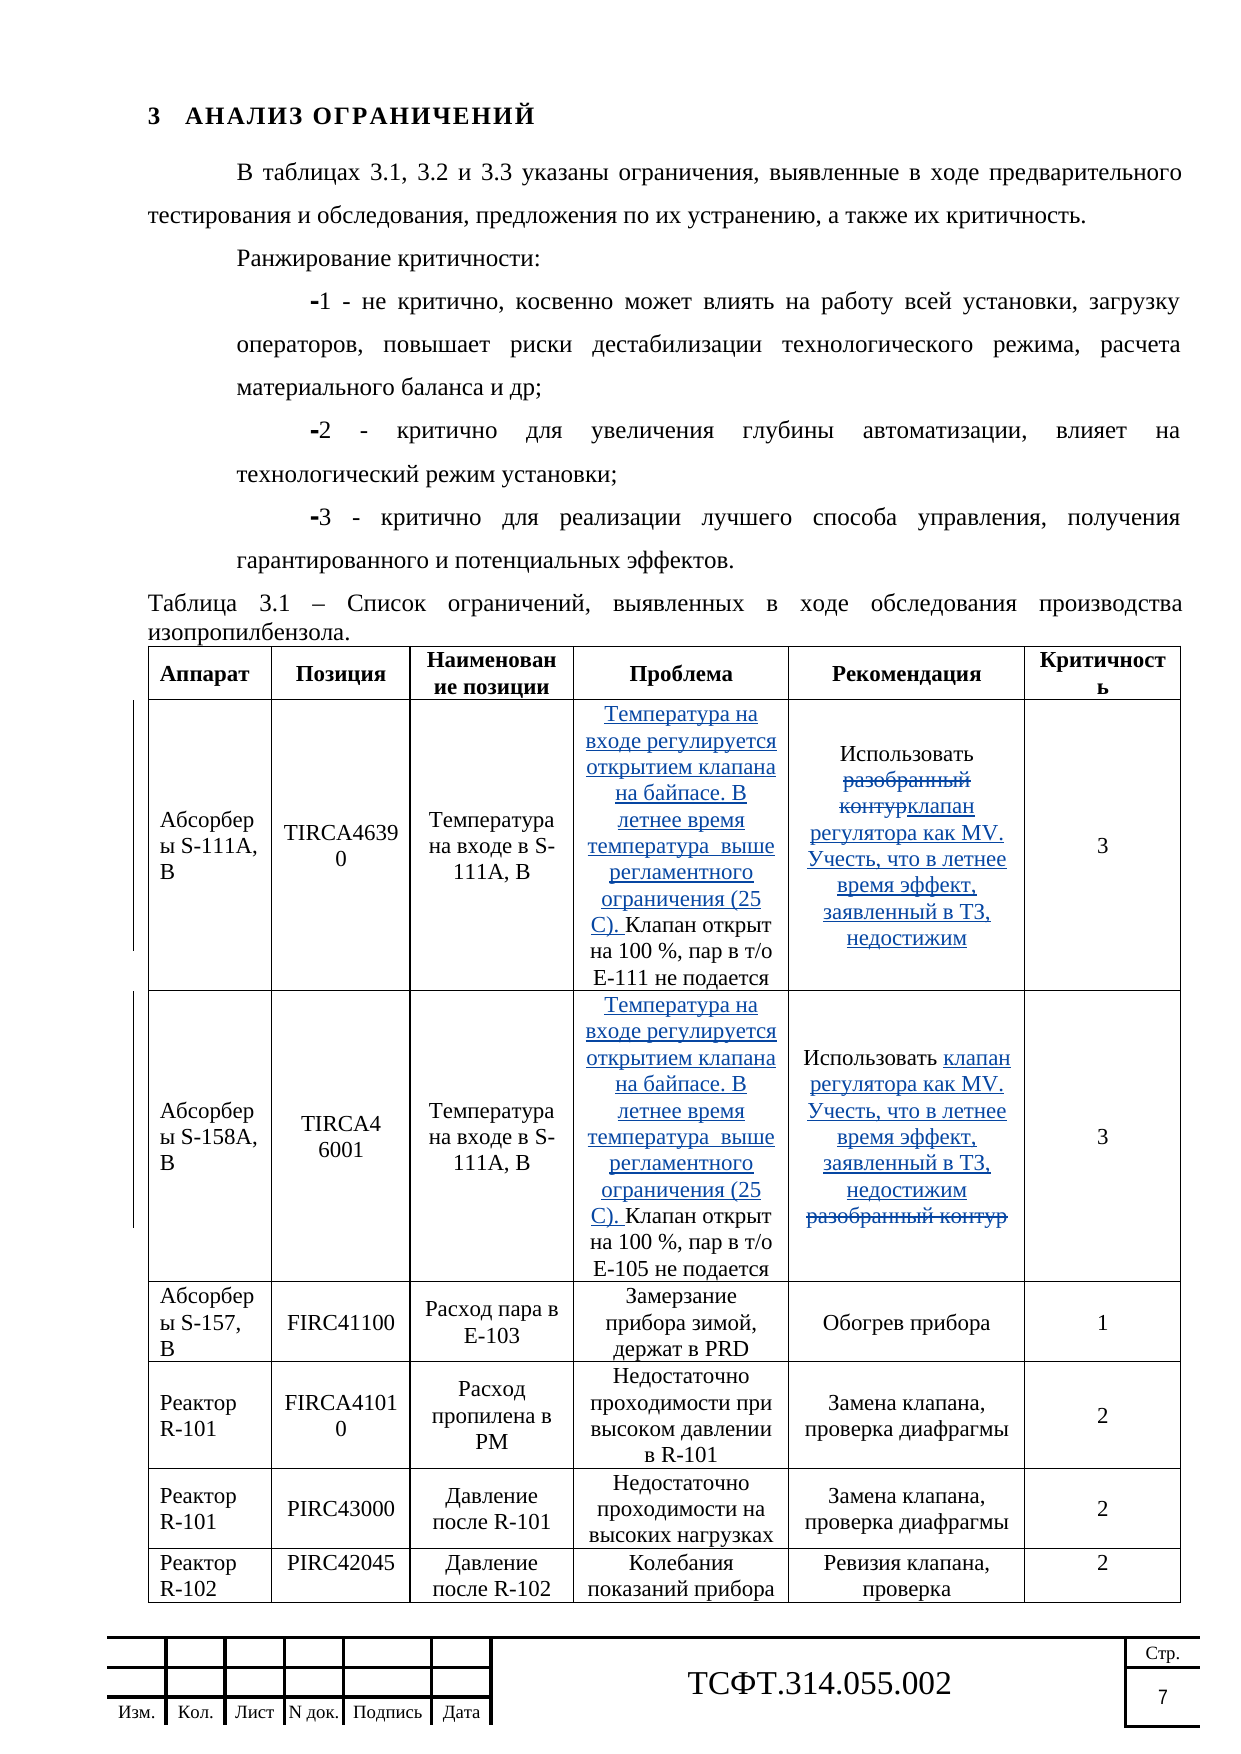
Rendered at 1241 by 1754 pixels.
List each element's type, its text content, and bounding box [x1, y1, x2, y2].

table_cell Недостаточно проходимости на высоких нагрузках [574, 1469, 788, 1548]
table_cell Давление после R-102 [411, 1549, 573, 1602]
table_cell FIRC41100 [272, 1282, 409, 1361]
table_cell 2 [1025, 1362, 1180, 1468]
table_cell Замерзание прибора зимой, держат в PRD [574, 1282, 788, 1361]
table_header Проблема [574, 647, 788, 699]
text 2 - критично для увеличения глубины автоматизации, влияет на технологический режим установки; [236, 416, 1181, 487]
table_cell Клапан открыт на 100 %, пар в т/о E-111 не подается [574, 700, 788, 990]
table_header Наименование позиции [411, 647, 573, 699]
table_cell Реактор R-102 [149, 1549, 271, 1602]
table_cell Температура на входе в S-111A, B [411, 700, 573, 990]
table_cell Колебания показаний прибора [574, 1549, 788, 1602]
table_cell TIRCA46390 [272, 700, 409, 990]
table_cell PIRC43000 [272, 1469, 409, 1548]
table_header Рекомендация [789, 647, 1024, 699]
table_cell Клапан открыт на 100 %, пар в т/о E-105 не подается [574, 991, 788, 1281]
table_cell Абсорберы S-157, B [149, 1282, 271, 1361]
table_cell 3 [1025, 991, 1180, 1281]
table_header Аппарат [149, 647, 271, 699]
table_cell Ревизия клапана, проверка позиционера [789, 1549, 1024, 1602]
text В таблицах 3.1, 3.2 и 3.3 указаны ограничения, выявленные в ходе предварительного тестирования и обследования, предложения по их устранению, а также их критичность. [148, 157, 1183, 229]
table_header Позиция [272, 647, 409, 699]
table_cell 3 [1025, 700, 1180, 990]
table_cell Реактор R-101 [149, 1362, 271, 1468]
table_cell Обогрев прибора [789, 1282, 1024, 1361]
table_cell Недостаточно проходимости при высоком давлении в R-101 [574, 1362, 788, 1468]
table_cell Использовать [789, 991, 1024, 1281]
table_cell 2 [1025, 1469, 1180, 1548]
table_cell 1 [1025, 1282, 1180, 1361]
table_cell Замена клапана, проверка диафрагмы [789, 1362, 1024, 1468]
text 3 - критично для реализации лучшего способа управления, получения гарантированного и потенциальных эффектов. [236, 502, 1181, 574]
text Ранжирование критичности: [148, 243, 1183, 272]
table_cell 2 [1025, 1549, 1180, 1602]
table_cell Абсорберы S-158A, B [149, 991, 271, 1281]
table_cell TIRCA46001 [272, 991, 409, 1281]
table_cell Давление после R-101 [411, 1469, 573, 1548]
subtitle Анализ ограничений [148, 101, 1181, 130]
table_cell Температура на входе в S-111A, B [411, 991, 573, 1281]
table_cell Замена клапана, проверка диафрагмы [789, 1469, 1024, 1548]
text 1 - не критично, косвенно может влиять на работу всей установки, загрузку операторов, повышает риски дестабилизации технологического режима, расчета материального баланса и др; [236, 286, 1181, 401]
table_cell PIRC42045 [272, 1549, 409, 1602]
table_header Критичность [1025, 647, 1180, 699]
table_cell Расход пара в Е-103 [411, 1282, 573, 1361]
table_cell Расход пропилена в РМ [411, 1362, 573, 1468]
table_cell Использовать [789, 700, 1024, 990]
table_cell Реактор R-101 [149, 1469, 271, 1548]
table_cell Абсорберы S-111A, B [149, 700, 271, 990]
text Таблица 3.1 – Список ограничений, выявленных в ходе обследования производства изопропилбензола. [148, 588, 1183, 646]
table_cell FIRCA41010 [272, 1362, 409, 1468]
